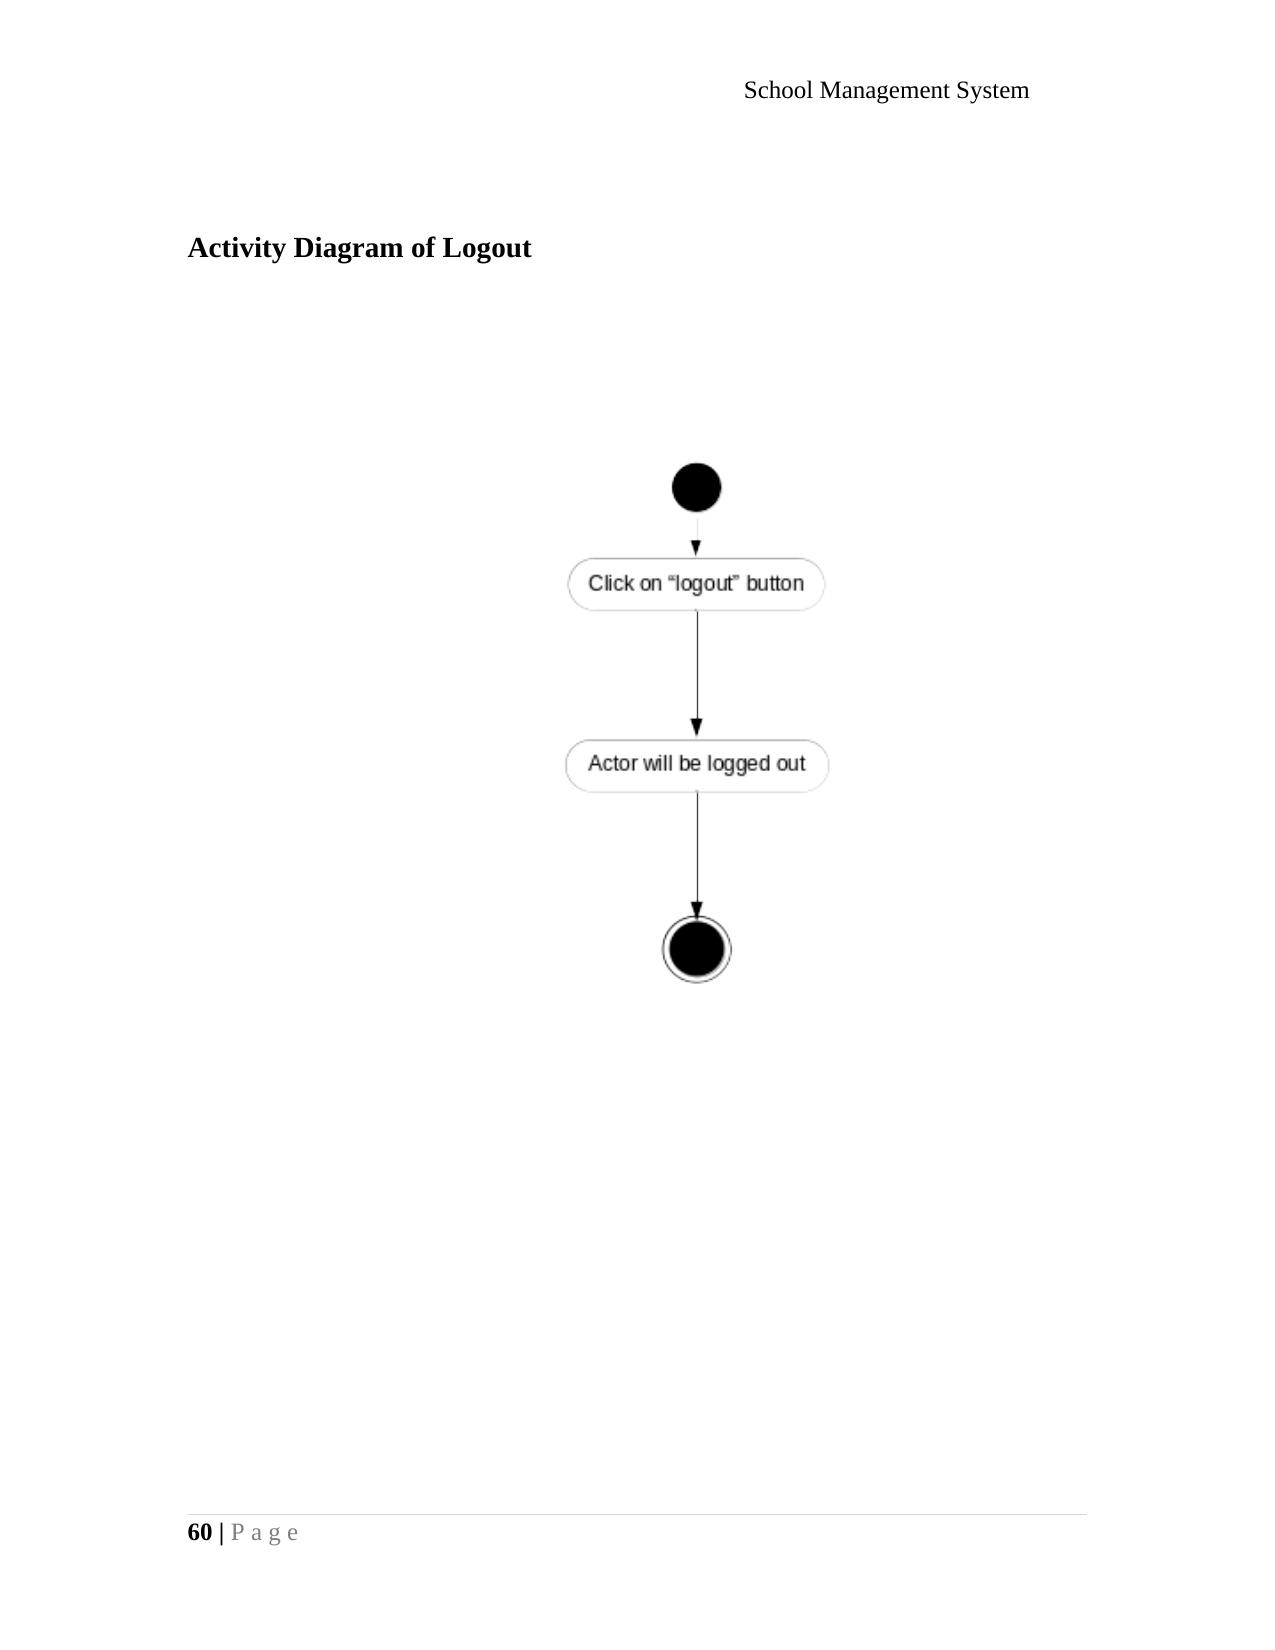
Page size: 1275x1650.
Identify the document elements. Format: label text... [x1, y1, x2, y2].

text Activity Diagram of Logout [187, 230, 1087, 263]
